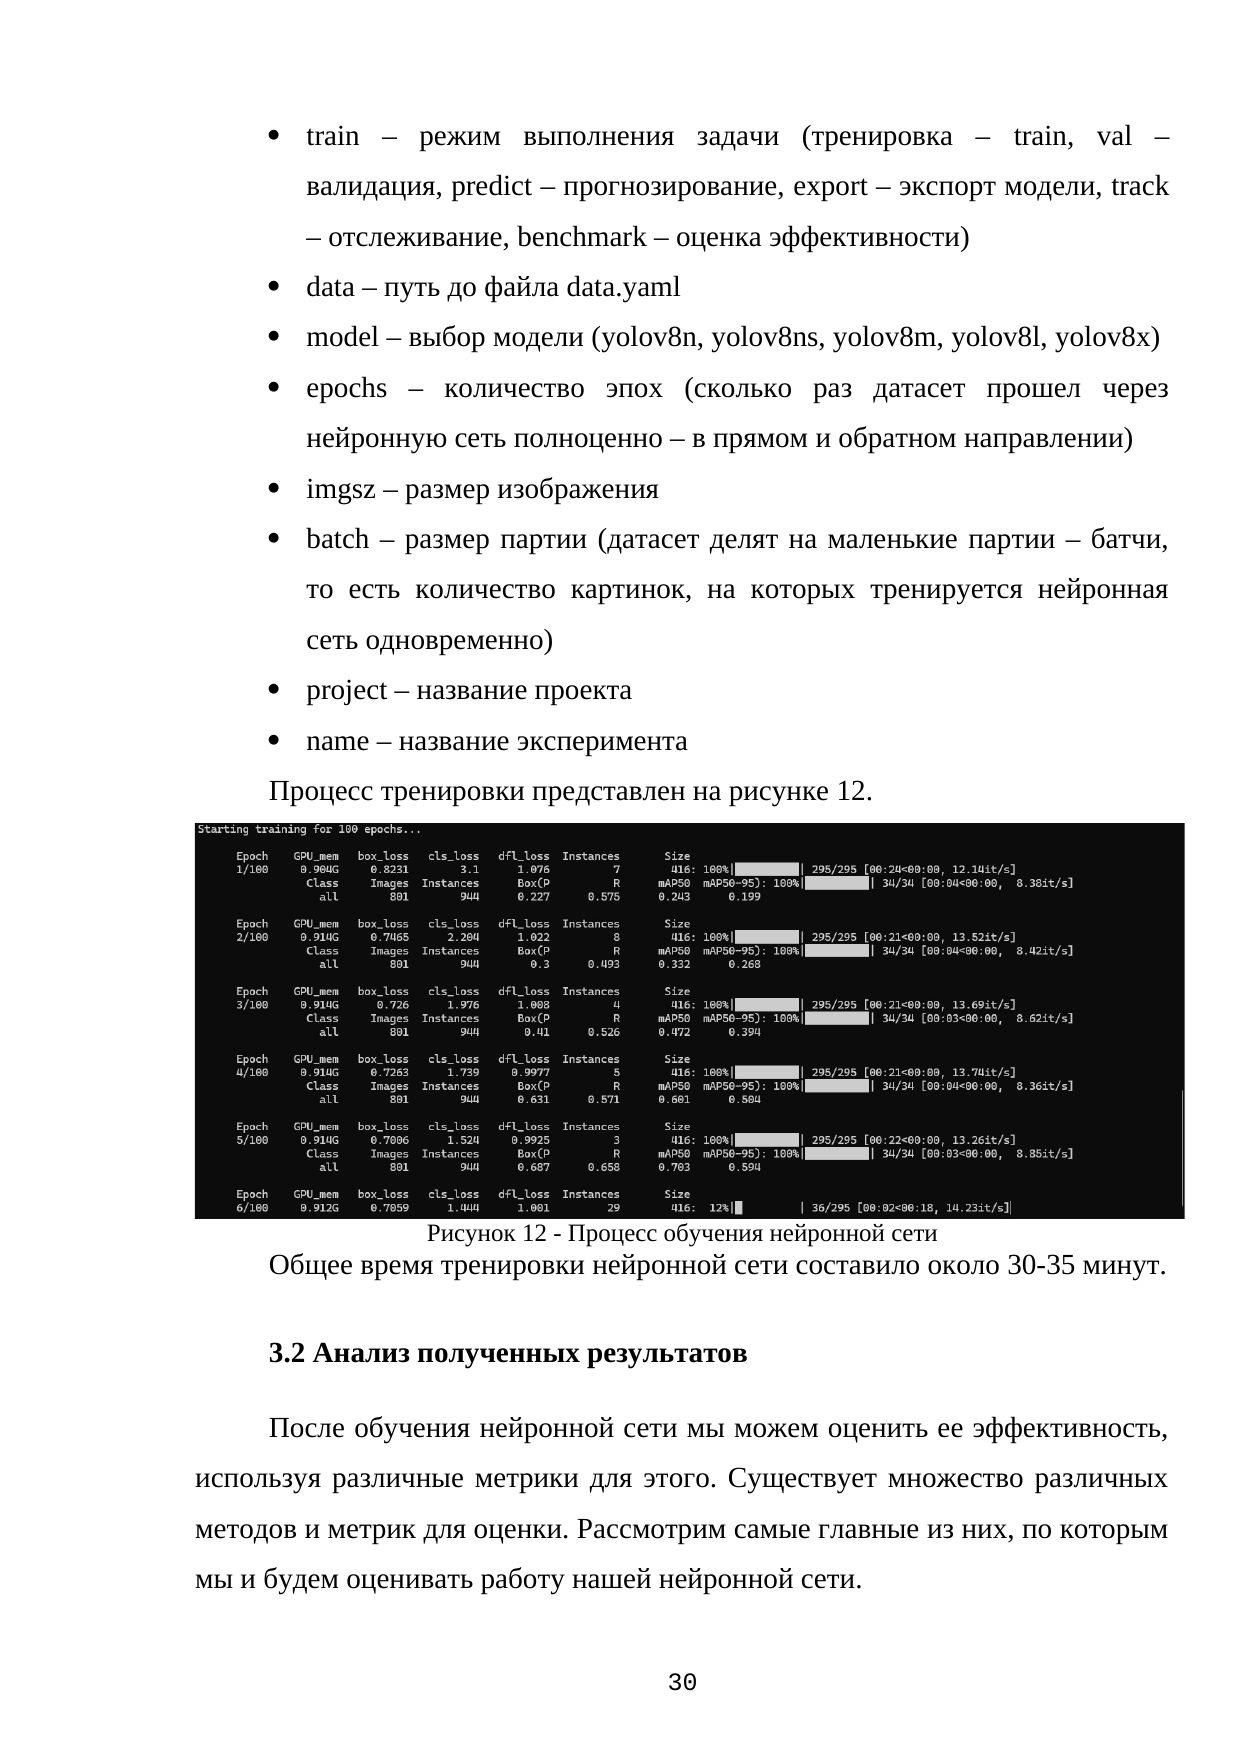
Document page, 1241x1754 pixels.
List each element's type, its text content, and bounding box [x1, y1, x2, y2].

list epochs – количество эпох (сколько раз датасет прошел через нейронную сеть полноценно – в прямом и обратном направлении) [269, 370, 1169, 454]
list project – название проекта [269, 672, 1169, 706]
text После обучения нейронной сети мы можем оценить ее эффективность, используя различные метрики для этого. Существует множество различных методов и метрик для оценки. Рассмотрим самые главные из них, по которым мы и будем оценивать работу нашей нейронной сети. [195, 1410, 1169, 1595]
list batch – размер партии (датасет делят на маленькие партии – батчи, то есть количество картинок, на которых тренируется нейронная сеть одновременно) [269, 521, 1169, 655]
list data – путь до файла data.yaml [269, 269, 1169, 303]
text Рисунок 12 - Процесс обучения нейронной сети [195, 1219, 1169, 1247]
picture [194, 823, 1185, 1219]
subtitle 3.2 Анализ полученных результатов [195, 1335, 1169, 1368]
text Общее время тренировки нейронной сети составило около 30-35 минут. [195, 1247, 1169, 1281]
list model – выбор модели (yolov8n, yolov8ns, yolov8m, yolov8l, yolov8x) [269, 319, 1169, 353]
list imgsz – размер изображения [269, 471, 1169, 504]
list train – режим выполнения задачи (тренировка – train, val – валидация, predict – прогнозирование, export – экспорт модели, track – отслеживание, benchmark – оценка эффективности) [269, 118, 1169, 252]
list name – название эксперимента [269, 723, 1169, 756]
text Процесс тренировки представлен на рисунке 12. [195, 773, 1169, 807]
